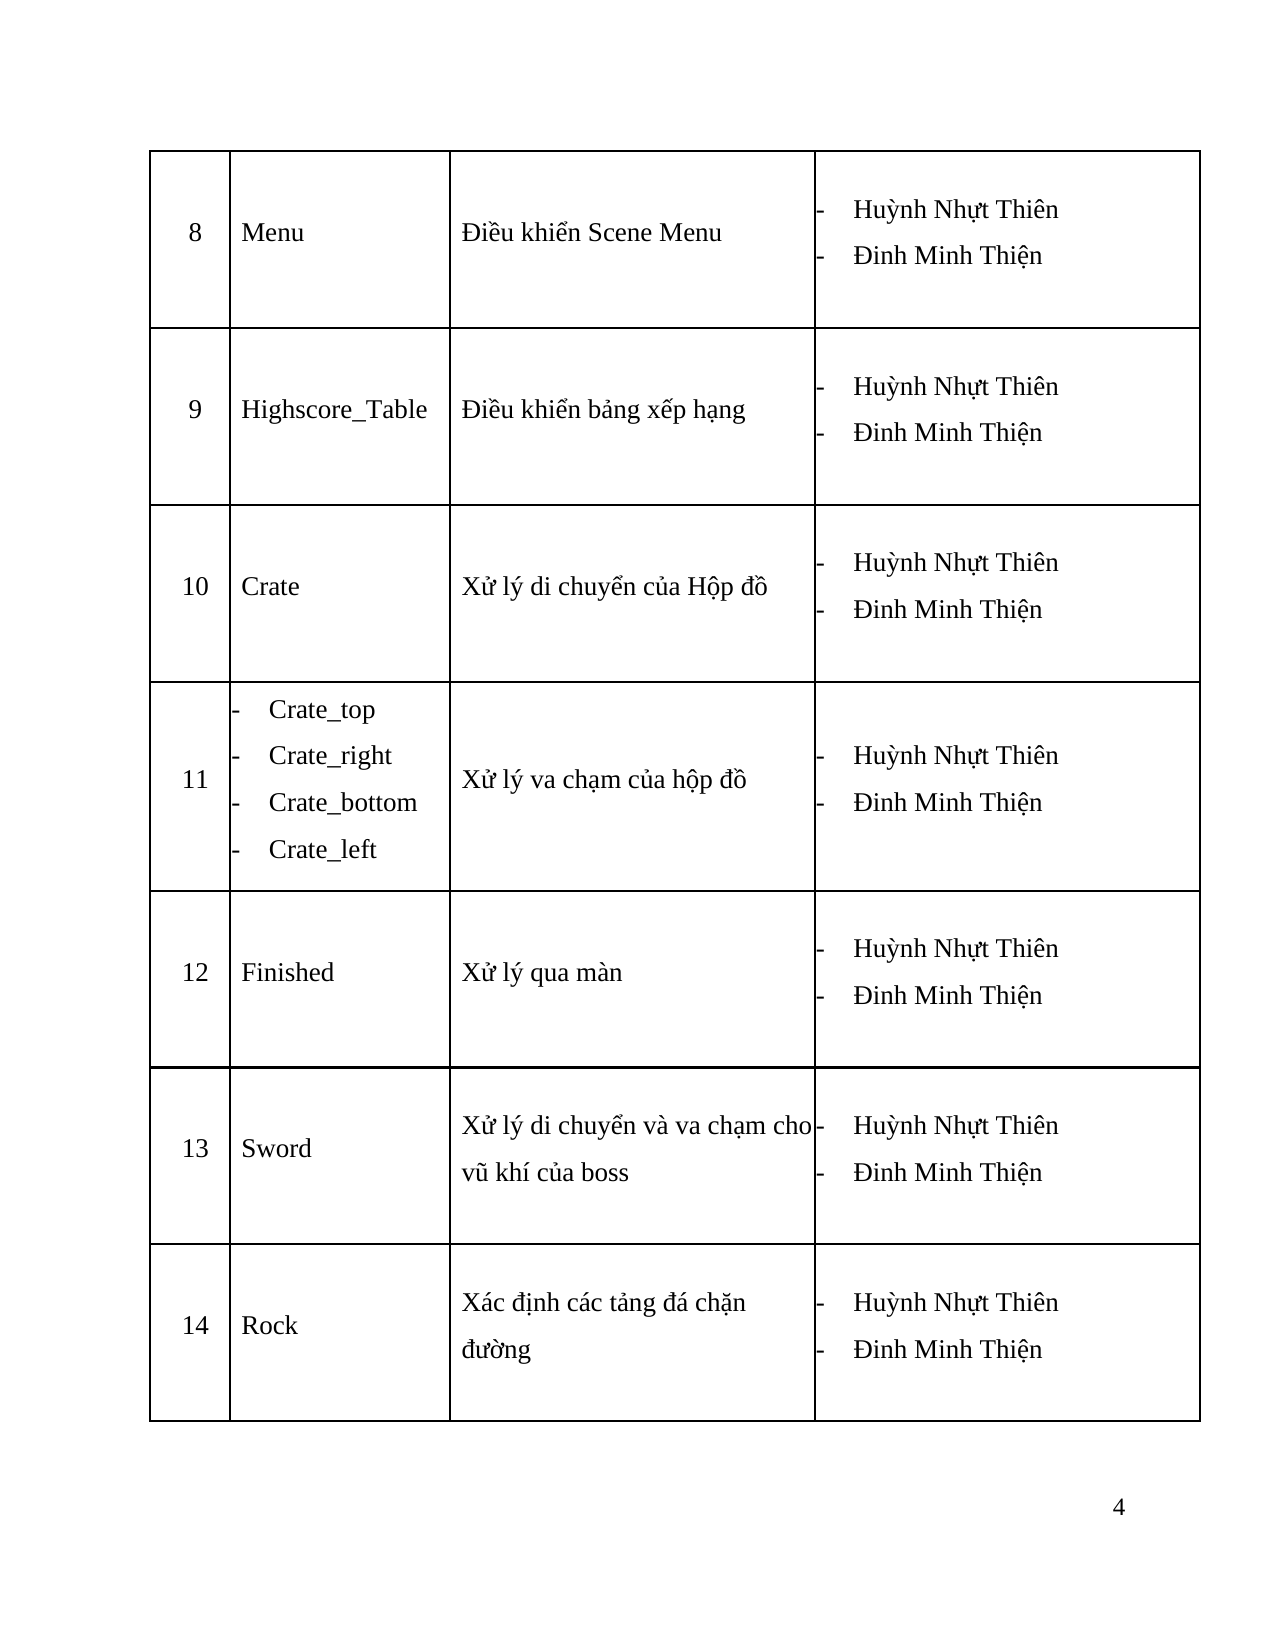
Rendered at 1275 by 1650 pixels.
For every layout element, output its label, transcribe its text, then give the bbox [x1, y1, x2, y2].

table_cell 11 [151, 683, 229, 889]
table_cell Crate [231, 506, 449, 681]
table_cell Điều khiển bảng xếp hạng [451, 329, 814, 504]
table_cell Finished [231, 892, 449, 1066]
table_cell Huỳnh Nhựt Thiên Đinh Minh Thiện [816, 1069, 1199, 1243]
table_cell 8 [151, 152, 229, 327]
table_cell Highscore_Table [231, 329, 449, 504]
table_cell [816, 152, 1199, 327]
table_cell 12 [151, 892, 229, 1066]
table_cell Xử lý di chuyển của Hộp đồ [451, 506, 814, 681]
table_cell Xử lý va chạm của hộp đồ [451, 683, 814, 889]
table_cell Rock [231, 1245, 449, 1420]
table_cell 10 [151, 506, 229, 681]
table_cell 14 [151, 1245, 229, 1420]
table_cell Huỳnh Nhựt Thiên Đinh Minh Thiện [816, 683, 1199, 889]
table_cell Sword [231, 1069, 449, 1243]
table_cell Huỳnh Nhựt Thiên Đinh Minh Thiện [816, 892, 1199, 1066]
table_cell Xử lý qua màn [451, 892, 814, 1066]
table_cell Menu [231, 152, 449, 327]
table_cell Huỳnh Nhựt Thiên Đinh Minh Thiện [816, 1245, 1199, 1420]
table_cell Xử lý di chuyển và va chạm cho vũ khí của boss [451, 1069, 814, 1243]
table_cell Huỳnh Nhựt Thiên Đinh Minh Thiện [816, 329, 1199, 504]
table_cell Huỳnh Nhựt Thiên Đinh Minh Thiện [816, 506, 1199, 681]
table_cell 13 [151, 1069, 229, 1243]
table_cell Xác định các tảng đá chặn đường [451, 1245, 814, 1420]
table_cell Crate_top Crate_right Crate_bottom Crate_left [231, 683, 449, 889]
table_cell 9 [151, 329, 229, 504]
table_cell Điều khiển Scene Menu [451, 152, 814, 327]
